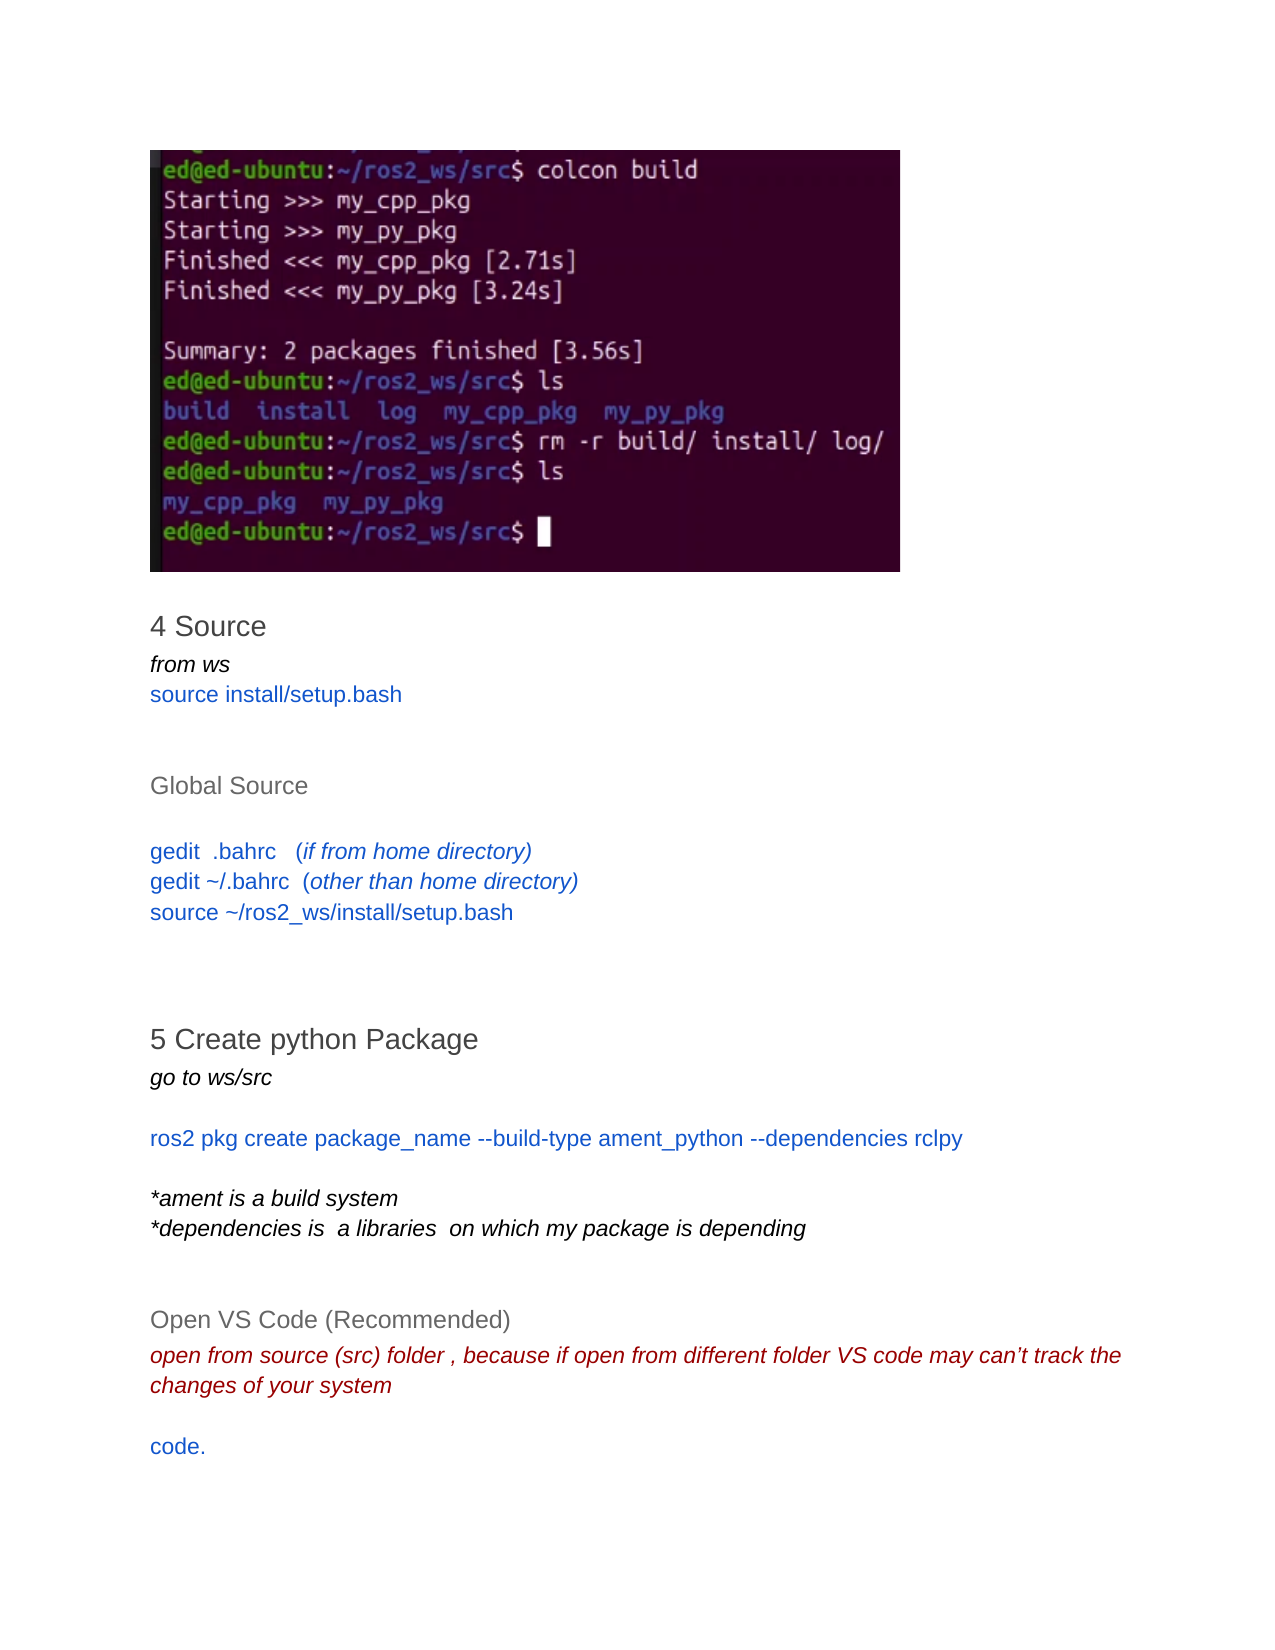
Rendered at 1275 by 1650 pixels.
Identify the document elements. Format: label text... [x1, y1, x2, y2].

text gedit .bahrc (if from home directory) [150, 838, 1125, 864]
text ros2 pkg create package_name --build-type ament_python --dependencies rclpy *ament is a build system [150, 1125, 1125, 1211]
text go to ws/src [150, 1064, 1125, 1091]
text code. [150, 1433, 1125, 1459]
subtitle 5 Create python Package [150, 1022, 1125, 1056]
text gedit ~/.bahrc (other than home directory) [150, 868, 1125, 894]
subtitle 4 Source [150, 609, 1125, 643]
text *dependencies is a libraries on which my package is depending [150, 1215, 1125, 1242]
subtitle Open VS Code (Recommended) [150, 1305, 1125, 1334]
picture [150, 150, 901, 572]
text source ~/ros2_ws/install/setup.bash [150, 898, 1125, 925]
text from ws [150, 651, 1125, 677]
subtitle Global Source [150, 771, 1125, 799]
text open from source (src) folder , because if open from different folder VS code may can’t track the changes of your system [150, 1342, 1125, 1398]
text source install/setup.bash [150, 681, 1125, 707]
